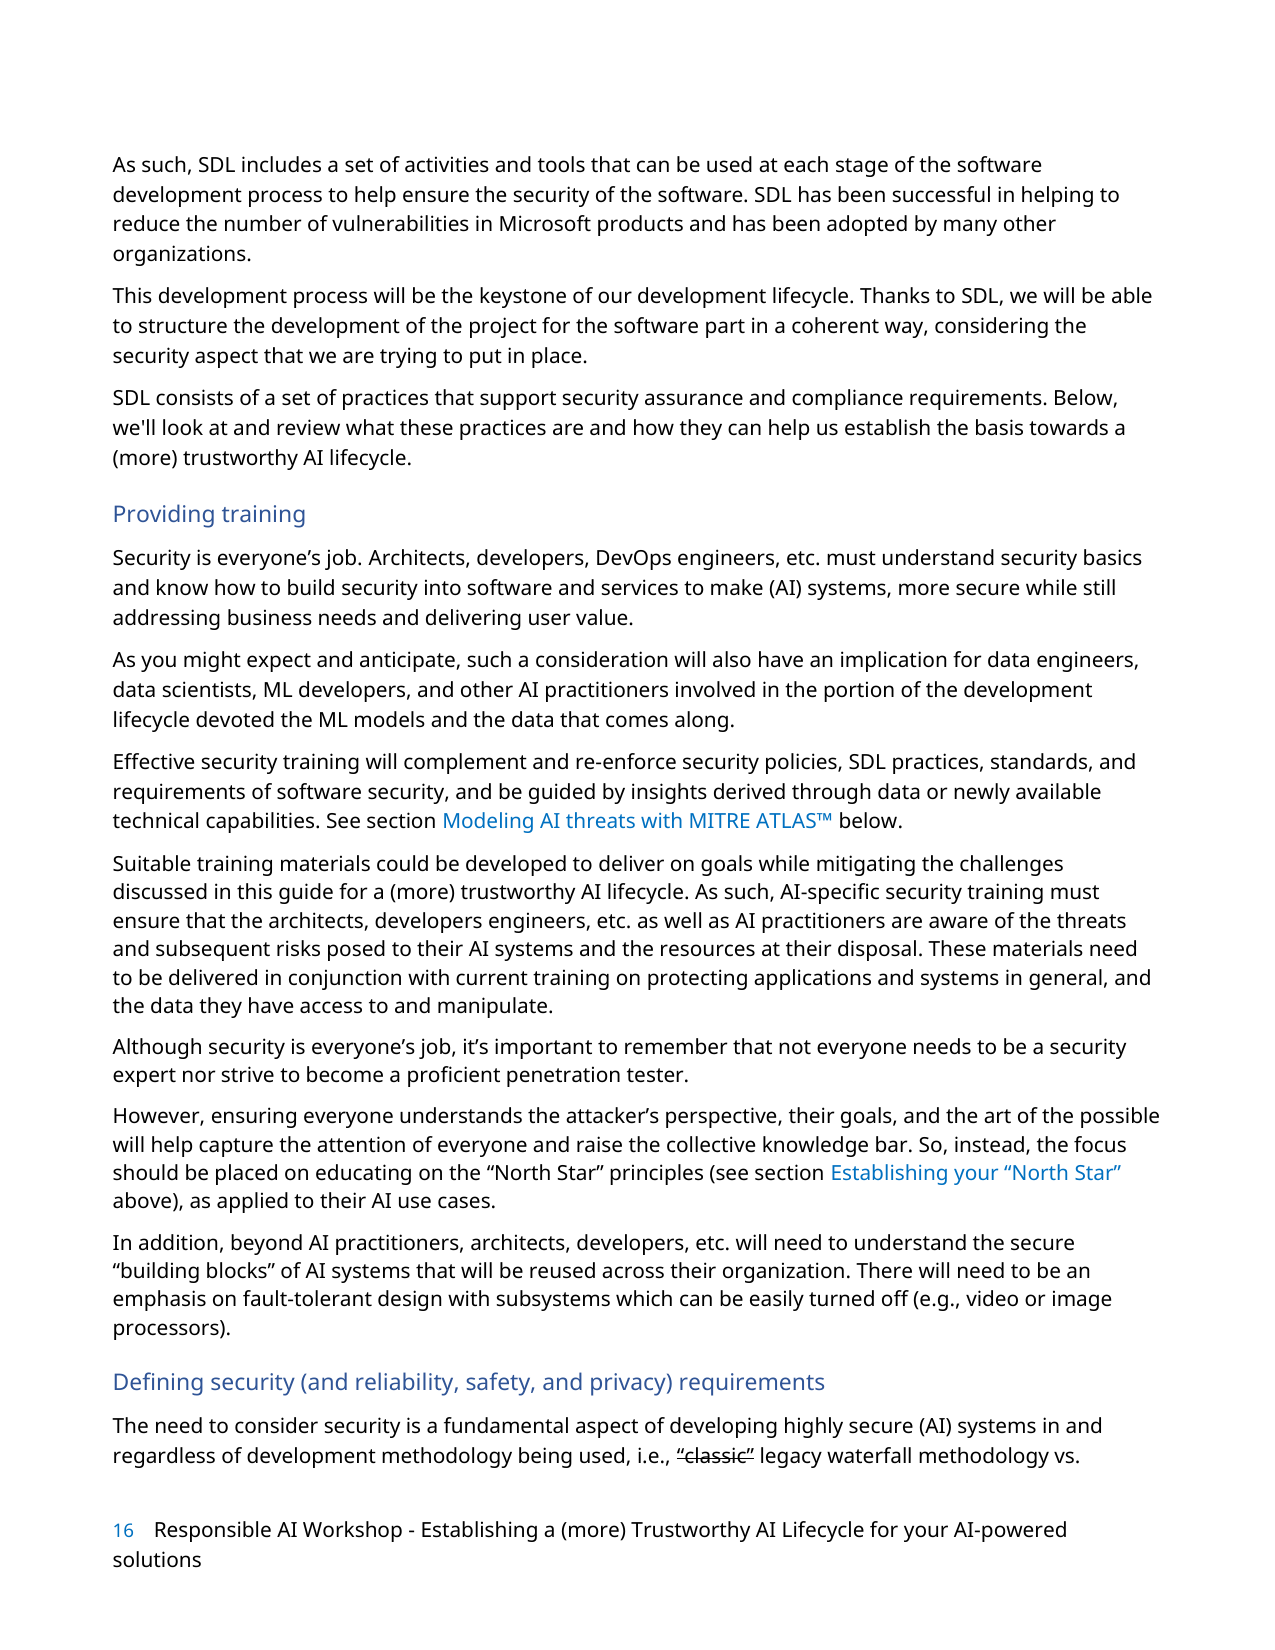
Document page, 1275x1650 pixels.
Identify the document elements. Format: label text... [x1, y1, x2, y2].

text However, ensuring everyone understands the attacker’s perspective, their goals, and the art of the possible will help capture the attention of everyone and raise the collective knowledge bar. So, instead, the focus should be placed on educating on the “North Star” principles (see section Establishing your “North Star” above), as applied to their AI use cases. [112, 1101, 1162, 1215]
text This development process will be the keystone of our development lifecycle. Thanks to SDL, we will be able to structure the development of the project for the software part in a coherent way, considering the security aspect that we are trying to put in place. [112, 282, 1162, 370]
text Although security is everyone’s job, it’s important to remember that not everyone needs to be a security expert nor strive to become a proficient penetration tester. [112, 1032, 1162, 1089]
text SDL consists of a set of practices that support security assurance and compliance requirements. Below, we'll look at and review what these practices are and how they can help us establish the basis towards a (more) trustworthy AI lifecycle. [112, 383, 1162, 472]
text In addition, beyond AI practitioners, architects, developers, etc. will need to understand the secure “building blocks” of AI systems that will be reused across their organization. There will need to be an emphasis on fault-tolerant design with subsystems which can be easily turned off (e.g., video or image processors). [112, 1228, 1162, 1341]
subtitle Defining security (and reliability, safety, and privacy) requirements [112, 1366, 1162, 1398]
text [112, 1412, 1162, 1470]
text Suitable training materials could be developed to deliver on goals while mitigating the challenges discussed in this guide for a (more) trustworthy AI lifecycle. As such, AI-specific security training must ensure that the architects, developers engineers, etc. as well as AI practitioners are aware of the threats and subsequent risks posed to their AI systems and the resources at their disposal. These materials need to be delivered in conjunction with current training on protecting applications and systems in general, and the data they have access to and manipulate. [112, 849, 1162, 1019]
subtitle Providing training [112, 498, 1162, 529]
text As you might expect and anticipate, such a consideration will also have an implication for data engineers, data scientists, ML developers, and other AI practitioners involved in the portion of the development lifecycle devoted the ML models and the data that comes along. [112, 645, 1162, 733]
text Effective security training will complement and re-enforce security policies, SDL practices, standards, and requirements of software security, and be guided by insights derived through data or newly available technical capabilities. See section Modeling AI threats with MITRE ATLAS™ below. [112, 747, 1162, 835]
text As such, SDL includes a set of activities and tools that can be used at each stage of the software development process to help ensure the security of the software. SDL has been successful in helping to reduce the number of vulnerabilities in Microsoft products and has been adopted by many other organizations. [112, 150, 1162, 268]
text Security is everyone’s job. Architects, developers, DevOps engineers, etc. must understand security basics and know how to build security into software and services to make (AI) systems, more secure while still addressing business needs and delivering user value. [112, 543, 1162, 631]
